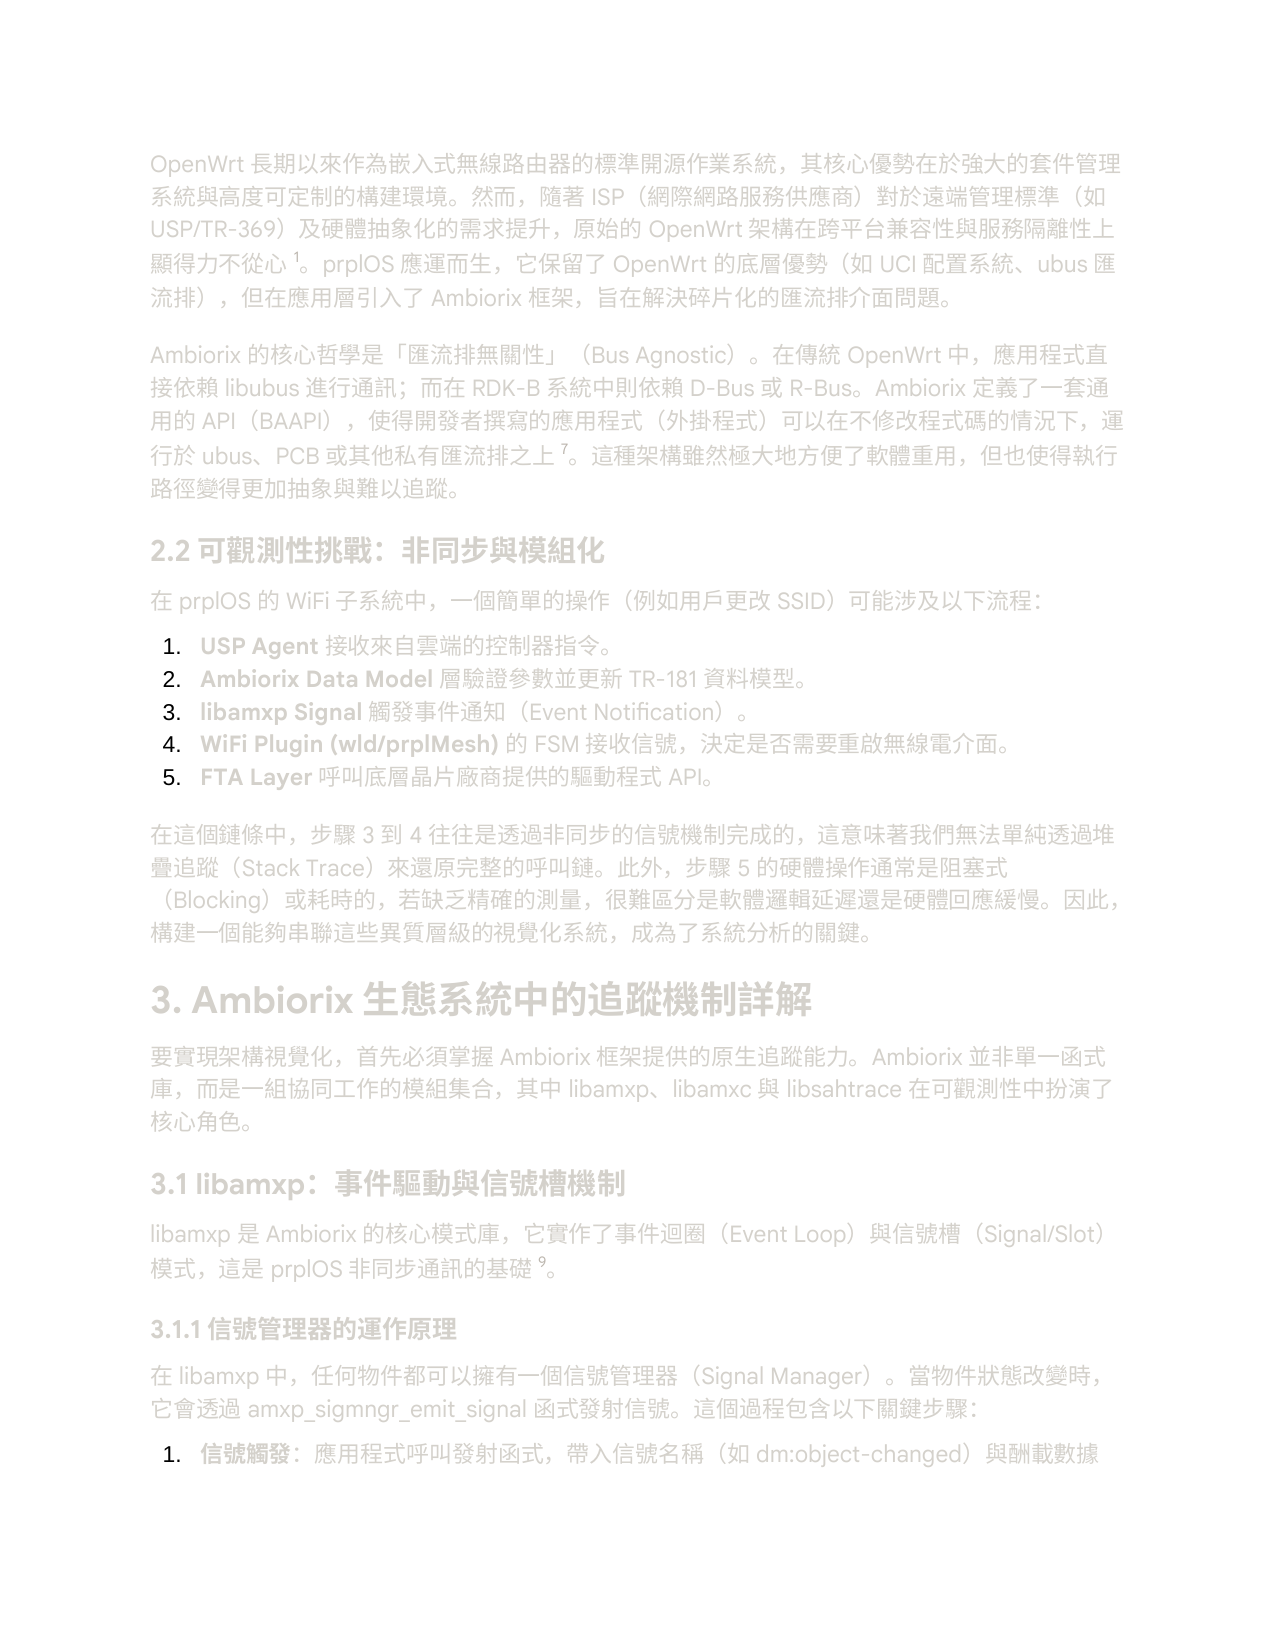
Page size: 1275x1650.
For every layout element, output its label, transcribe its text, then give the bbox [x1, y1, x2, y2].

subtitle 3.1 libamxp：事件驅動與信號槽機制 [150, 1166, 1125, 1203]
text 在 prplOS 的 WiFi 子系統中，一個簡單的操作（例如用戶更改 SSID）可能涉及以下流程： [150, 587, 1125, 616]
text libamxp 是 Ambiorix 的核心模式庫，它實作了事件迴圈（Event Loop）與信號槽（Signal/Slot）模式，這是 prplOS 非同步通訊的基礎 9。 [150, 1220, 1125, 1285]
list Ambiorix Data Model 層驗證參數並更新 TR-181 資料模型。 [162, 665, 1125, 694]
subtitle 2.2 可觀測性挑戰：非同步與模組化 [150, 533, 1125, 570]
text 在這個鏈條中，步驟 3 到 4 往往是透過非同步的信號機制完成的，這意味著我們無法單純透過堆疊追蹤（Stack Trace）來還原完整的呼叫鏈。此外，步驟 5 的硬體操作通常是阻塞式（Blocking）或耗時的，若缺乏精確的測量，很難區分是軟體邏輯延遲還是硬體回應緩慢。因此，構建一個能夠串聯這些異質層級的視覺化系統，成為了系統分析的關鍵。 [150, 821, 1125, 948]
text Ambiorix 的核心哲學是「匯流排無關性」（Bus Agnostic）。在傳統 OpenWrt 中，應用程式直接依賴 libubus 進行通訊；而在 RDK-B 系統中則依賴 D-Bus 或 R-Bus。Ambiorix 定義了一套通用的 API（BAAPI），使得開發者撰寫的應用程式（外掛程式）可以在不修改程式碼的情況下，運行於 ubus、PCB 或其他私有匯流排之上 7。這種架構雖然極大地方便了軟體重用，但也使得執行路徑變得更加抽象與難以追蹤。 [150, 342, 1125, 504]
text 在 libamxp 中，任何物件都可以擁有一個信號管理器（Signal Manager）。當物件狀態改變時，它會透過 amxp_sigmngr_emit_signal 函式發射信號。這個過程包含以下關鍵步驟： [150, 1362, 1125, 1424]
list libamxp Signal 觸發事件通知（Event Notification）。 [162, 698, 1125, 727]
text 要實現架構視覺化，首先必須掌握 Ambiorix 框架提供的原生追蹤能力。Ambiorix 並非單一函式庫，而是一組協同工作的模組集合，其中 libamxp、libamxc 與 libsahtrace 在可觀測性中扮演了核心角色。 [150, 1043, 1125, 1137]
list FTA Layer 呼叫底層晶片廠商提供的驅動程式 API。 [162, 763, 1125, 792]
list USP Agent 接收來自雲端的控制器指令。 [162, 632, 1125, 661]
subtitle 3.1.1 信號管理器的運作原理 [150, 1314, 1125, 1345]
text OpenWrt 長期以來作為嵌入式無線路由器的標準開源作業系統，其核心優勢在於強大的套件管理系統與高度可定制的構建環境。然而，隨著 ISP（網際網路服務供應商）對於遠端管理標準（如 USP/TR-369）及硬體抽象化的需求提升，原始的 OpenWrt 架構在跨平台兼容性與服務隔離性上顯得力不從心 1。prplOS 應運而生，它保留了 OpenWrt 的底層優勢（如 UCI 配置系統、ubus 匯流排），但在應用層引入了 Ambiorix 框架，旨在解決碎片化的匯流排介面問題。 [150, 150, 1125, 313]
subtitle 3. Ambiorix 生態系統中的追蹤機制詳解 [150, 977, 1125, 1024]
list WiFi Plugin (wld/prplMesh) 的 FSM 接收信號，決定是否需要重啟無線電介面。 [162, 731, 1125, 759]
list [162, 1440, 1125, 1469]
